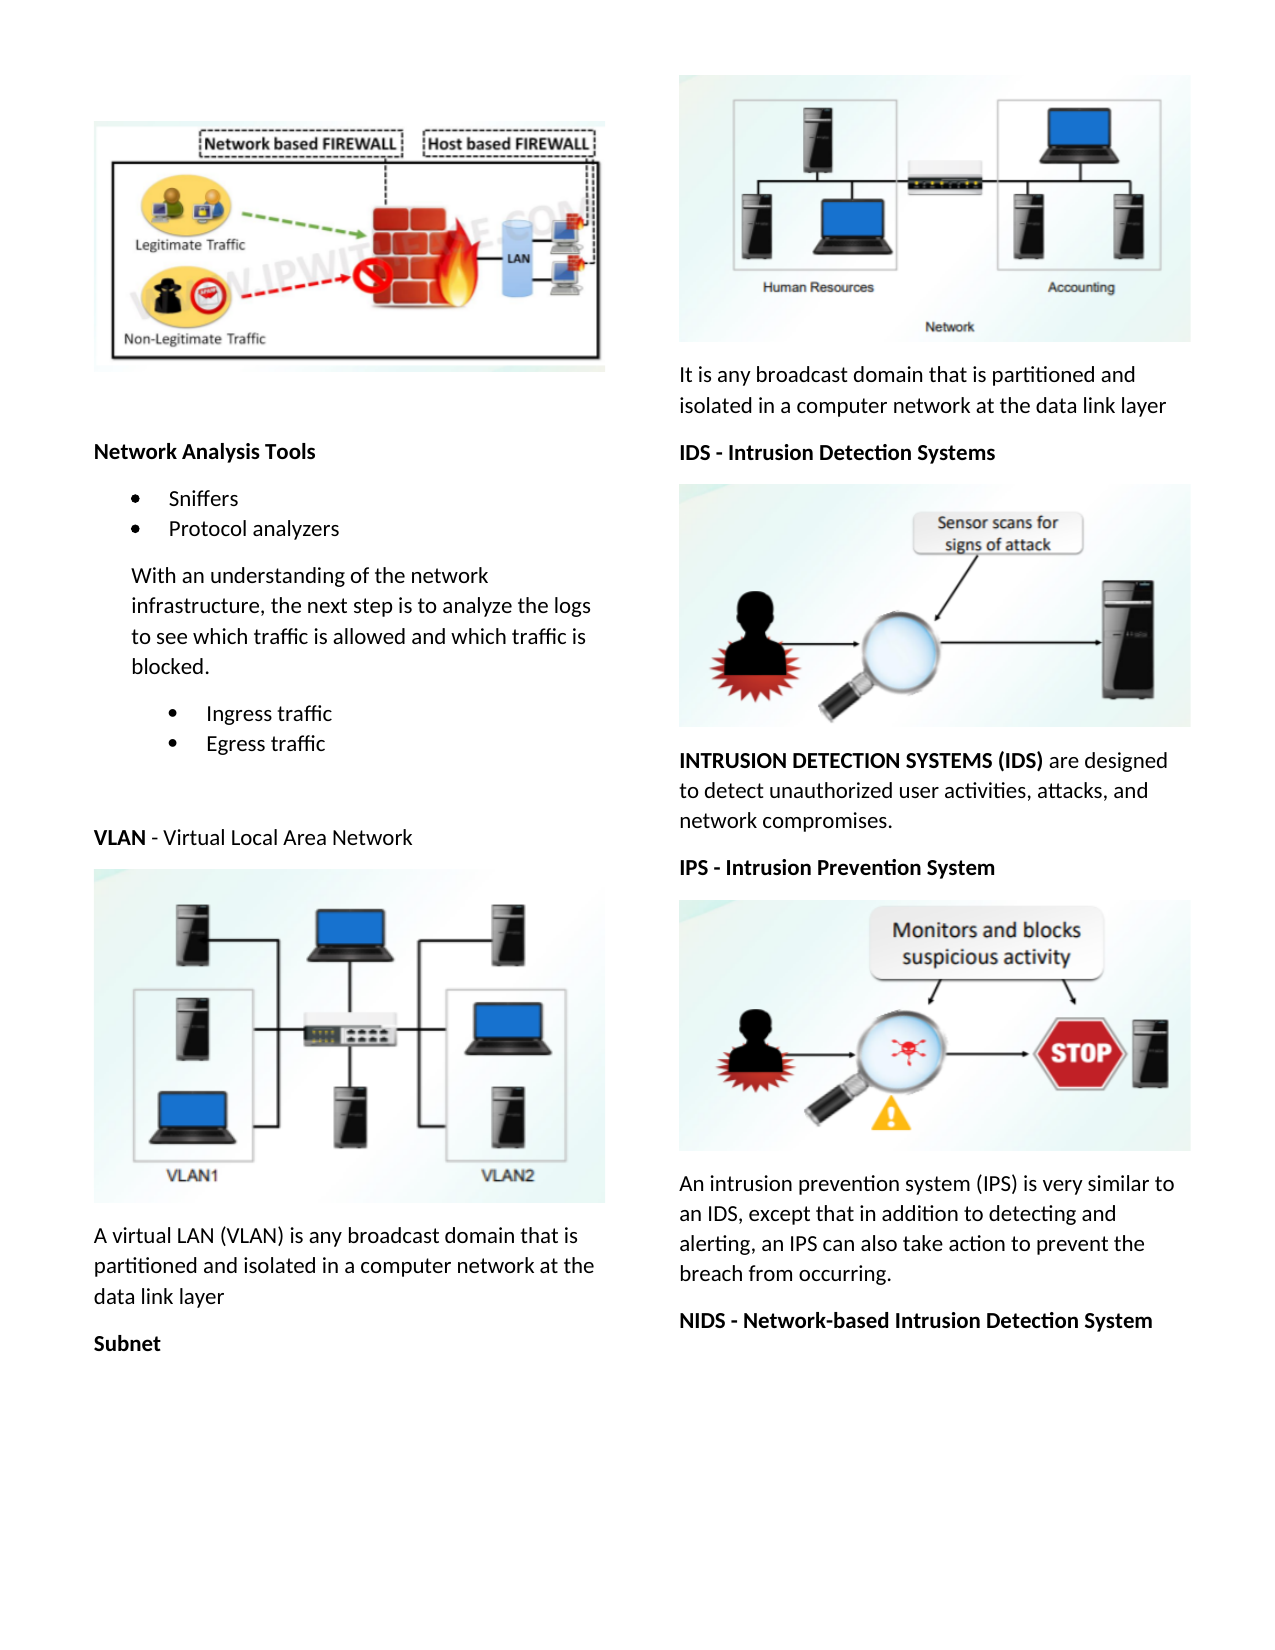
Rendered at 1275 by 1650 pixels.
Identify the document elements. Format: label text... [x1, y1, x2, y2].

picture [93, 869, 606, 1203]
list Egress traffic [169, 729, 605, 757]
text It is any broadcast domain that is partitioned and isolated in a computer network at the data link layer [679, 361, 1191, 419]
text An intrusion prevention system (IPS) is very similar to an IDS, except that in addition to detecting and alerting, an IPS can also take action to prevent the breach from occurring. [679, 1169, 1191, 1288]
text NIDS - Network-based Intrusion Detection System [679, 1306, 1191, 1334]
list Ingress traffic [169, 699, 605, 727]
text INTRUSION DETECTION SYSTEMS (IDS) are designed to detect unauthorized user activities, attacks, and network compromises. [679, 746, 1191, 834]
text IDS - Intrusion Detection Systems [679, 438, 1191, 466]
text IPS - Intrusion Prevention System [679, 853, 1191, 881]
text VLAN - Virtual Local Area Network [94, 823, 605, 851]
list Protocol analyzers [131, 514, 605, 542]
text Network Analysis Tools [94, 437, 605, 465]
picture [679, 75, 1191, 342]
list Sniffers [131, 484, 605, 512]
picture [679, 484, 1191, 727]
text With an understanding of the network infrastructure, the next step is to analyze the logs to see which traffic is allowed and which traffic is blocked. [131, 561, 605, 680]
text A virtual LAN (VLAN) is any broadcast domain that is partitioned and isolated in a computer network at the data link layer [94, 1221, 605, 1310]
picture [679, 900, 1191, 1151]
picture [93, 121, 606, 372]
text Subnet [94, 1329, 605, 1357]
